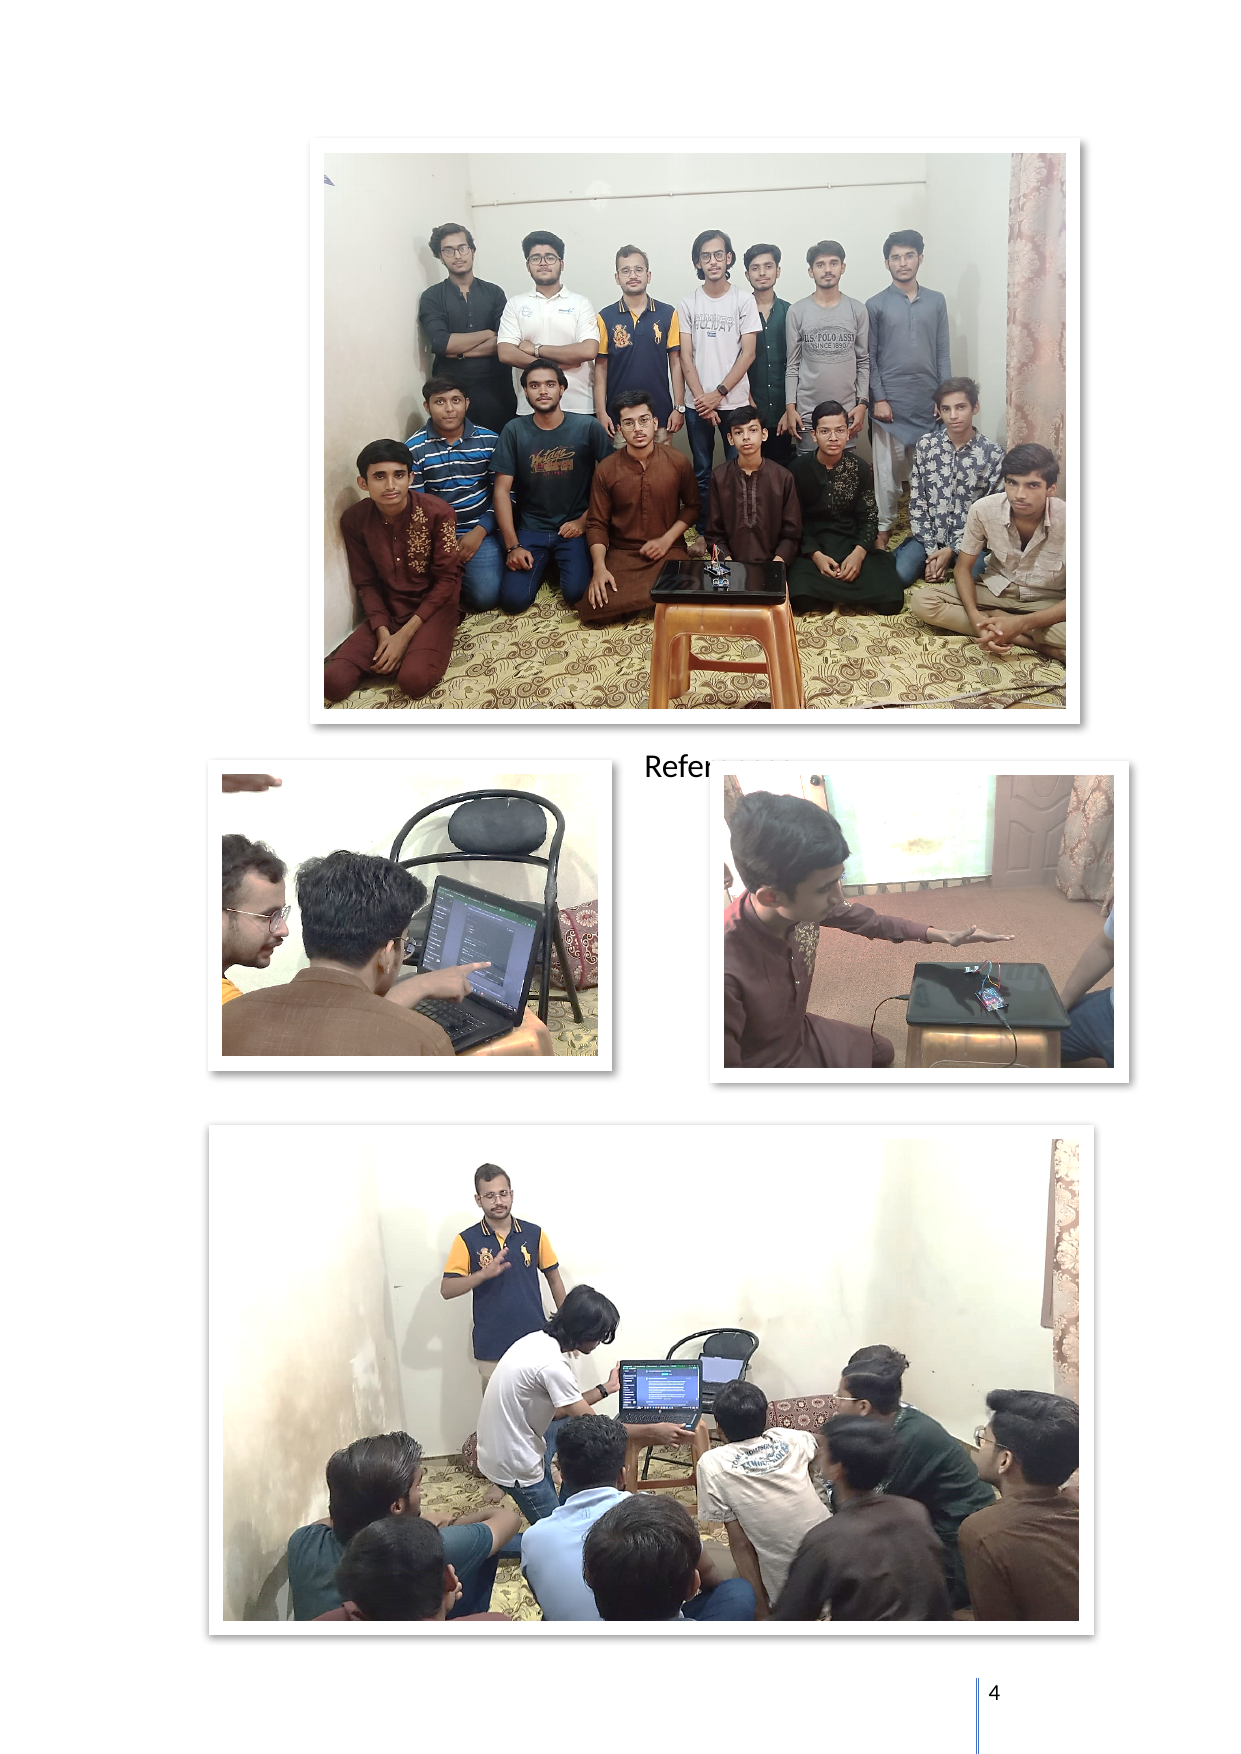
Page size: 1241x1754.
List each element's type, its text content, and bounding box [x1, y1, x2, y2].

picture [223, 1139, 1079, 1621]
picture [324, 153, 1066, 709]
text References [225, 745, 1165, 786]
picture [724, 775, 1114, 1068]
picture [222, 774, 598, 1056]
